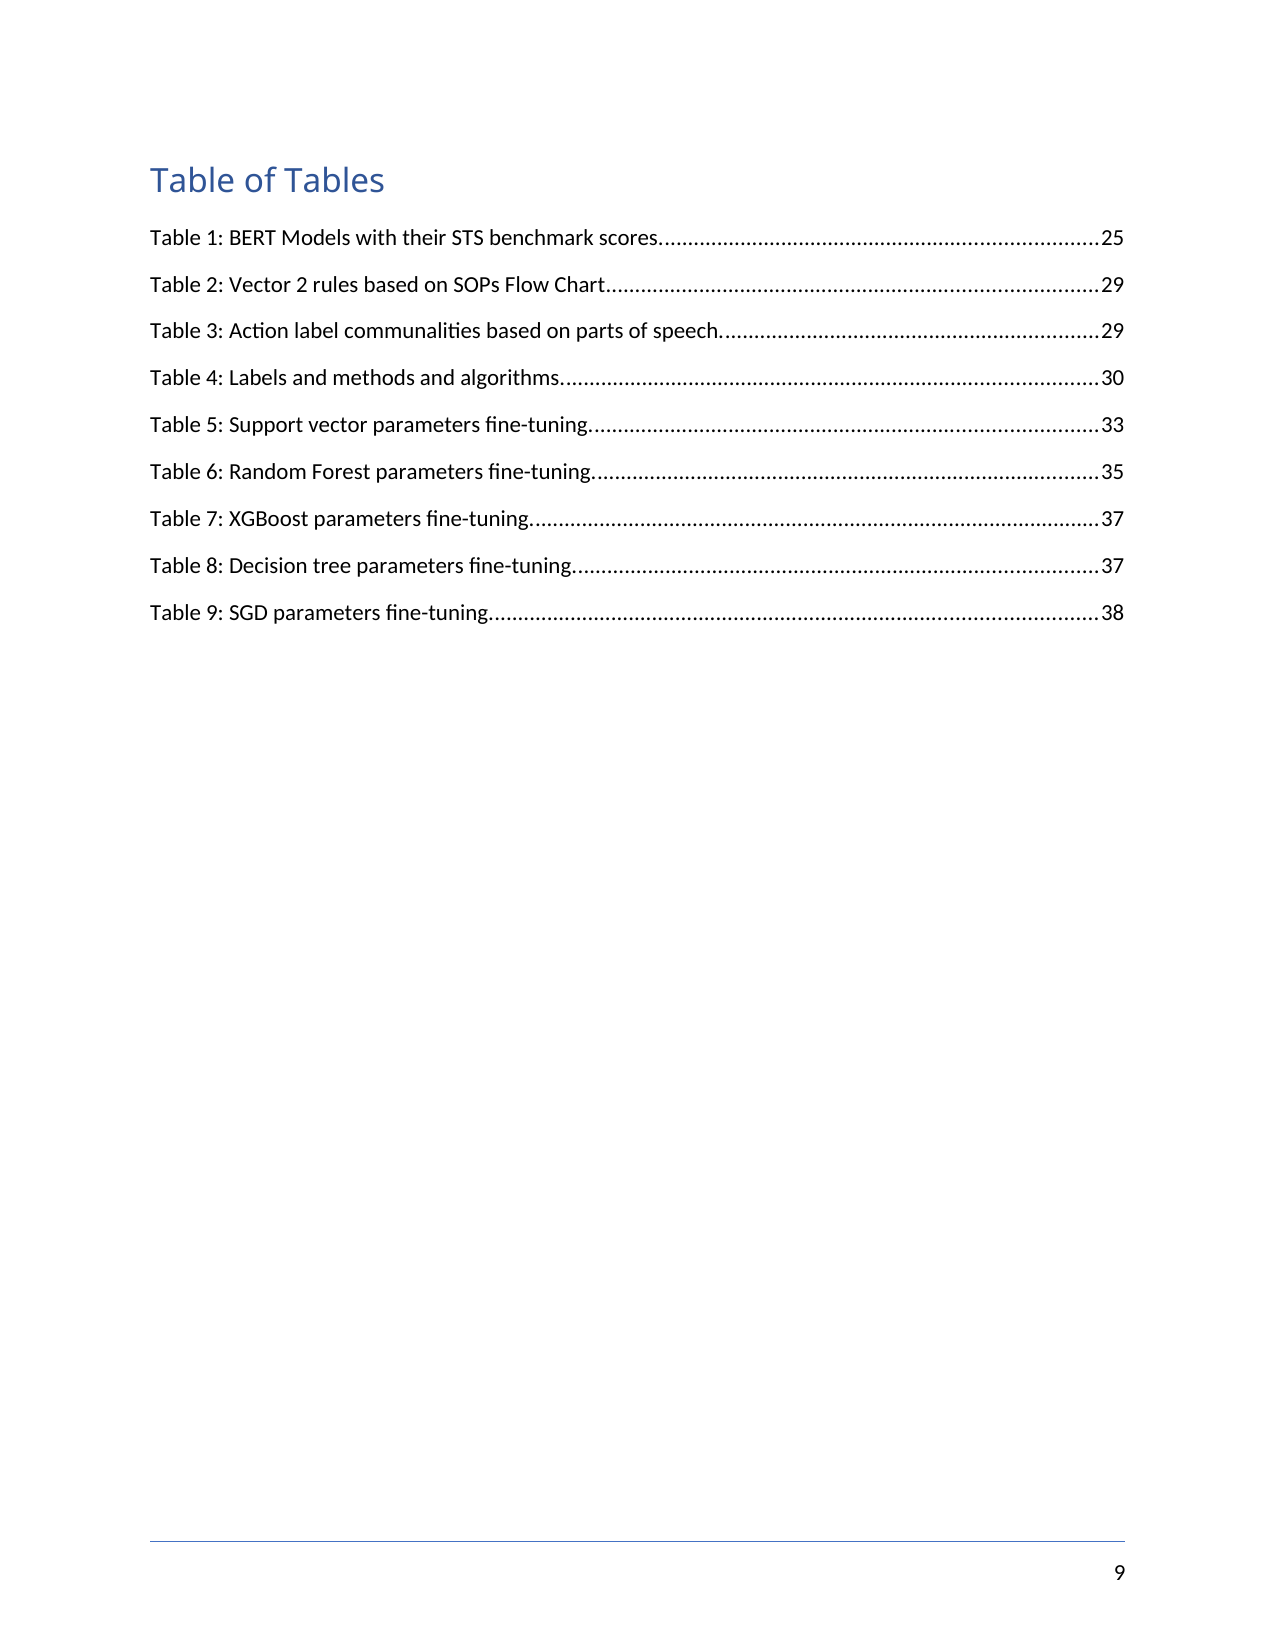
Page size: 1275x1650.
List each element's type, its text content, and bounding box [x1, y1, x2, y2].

text Table 8: Decision tree parameters fine-tuning. 37 [150, 551, 1125, 579]
text Table 6: Random Forest parameters fine-tuning. 35 [150, 457, 1125, 485]
text Table 2: Vector 2 rules based on SOPs Flow Chart 29 [150, 270, 1125, 298]
text Table 5: Support vector parameters fine-tuning. 33 [150, 410, 1125, 438]
text Table 4: Labels and methods and algorithms. 30 [150, 363, 1125, 392]
text Table 1: BERT Models with their STS benchmark scores. 25 [150, 223, 1125, 251]
text Table 3: Action label communalities based on parts of speech. 29 [150, 317, 1125, 345]
text Table 9: SGD parameters fine-tuning. 38 [150, 598, 1125, 626]
text Table 7: XGBoost parameters fine-tuning. 37 [150, 504, 1125, 532]
text Table of Tables [150, 157, 1125, 203]
